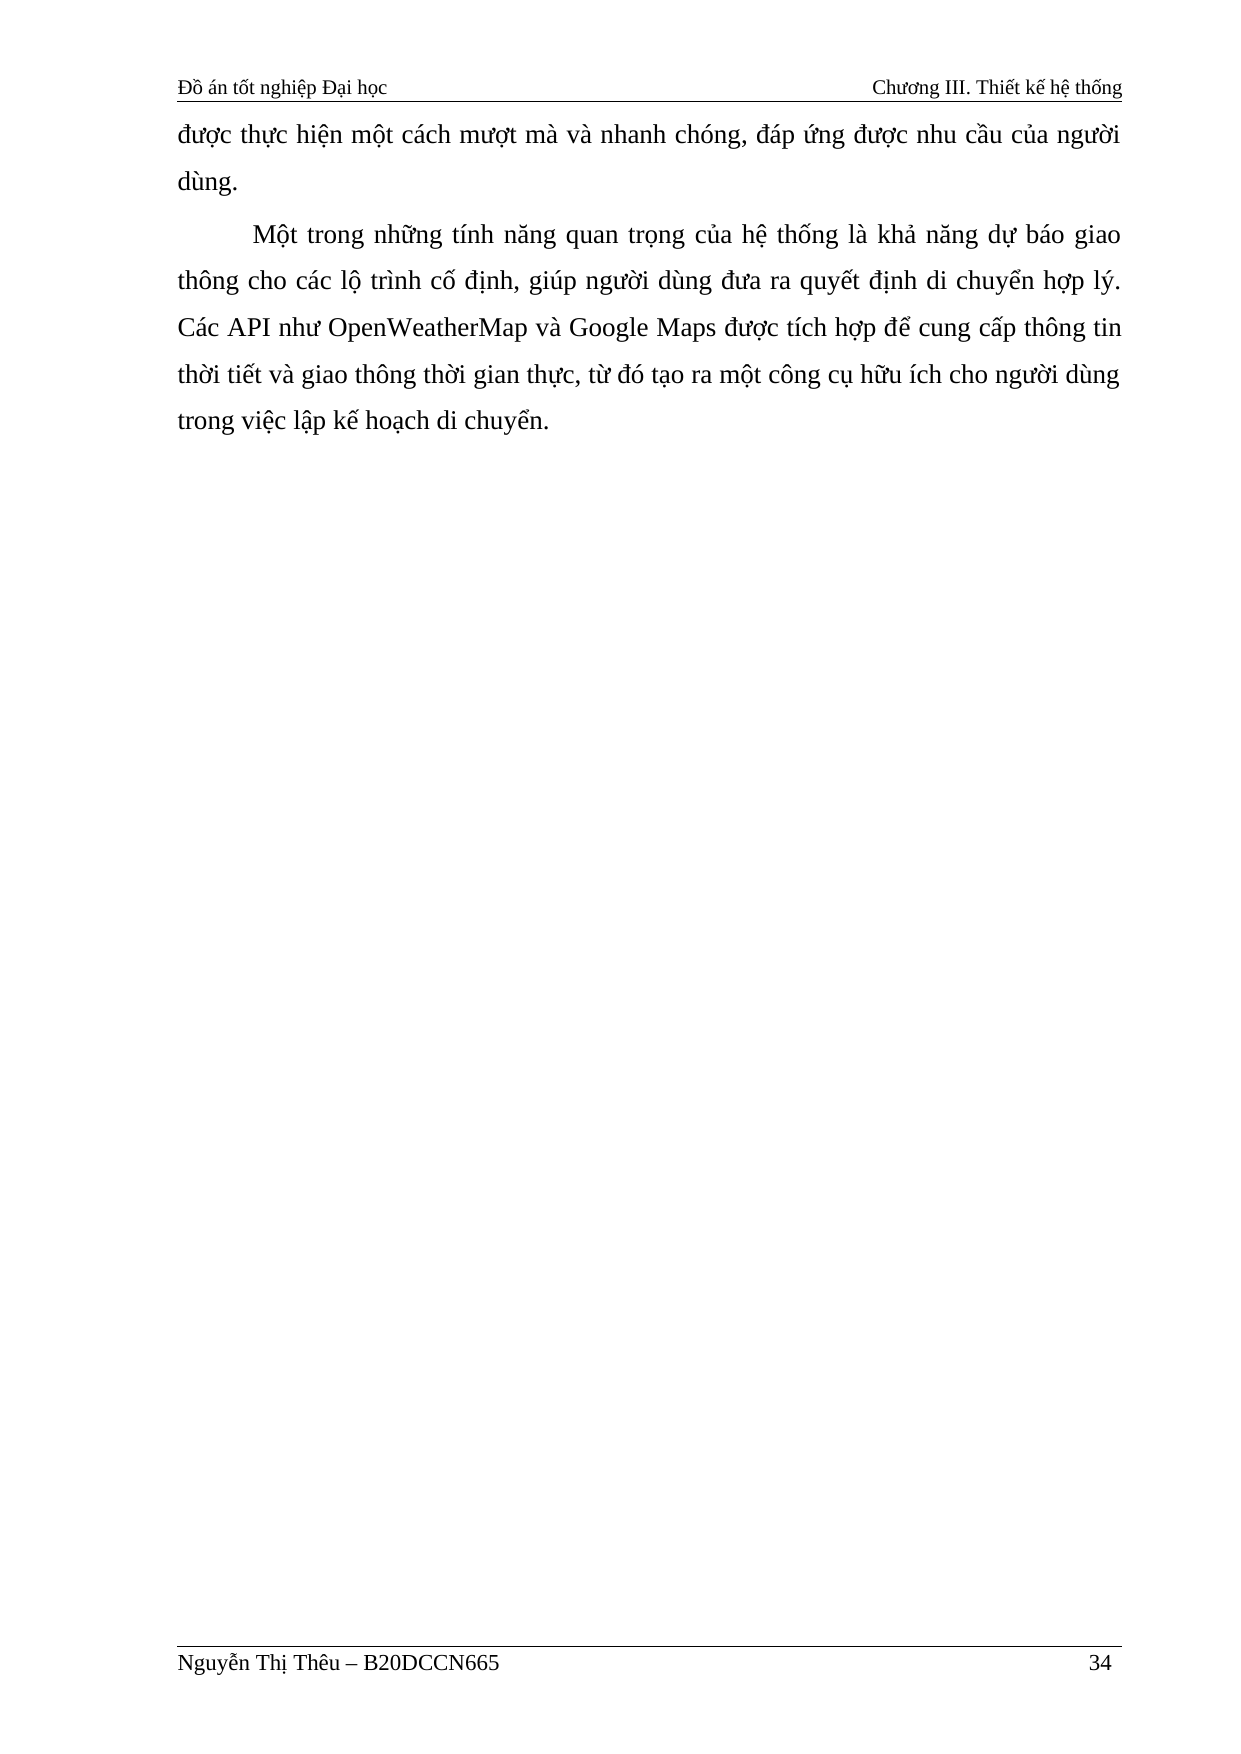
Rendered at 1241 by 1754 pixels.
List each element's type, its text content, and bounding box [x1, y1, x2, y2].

text Một trong những tính năng quan trọng của hệ thống là khả năng dự báo giao thông cho các lộ trình cố định, giúp người dùng đưa ra quyết định di chuyển hợp lý. Các API như OpenWeatherMap và Google Maps được tích hợp để cung cấp thông tin thời tiết và giao thông thời gian thực, từ đó tạo ra một công cụ hữu ích cho người dùng trong việc lập kế hoạch di chuyển. [177, 218, 1122, 436]
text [177, 118, 1122, 196]
